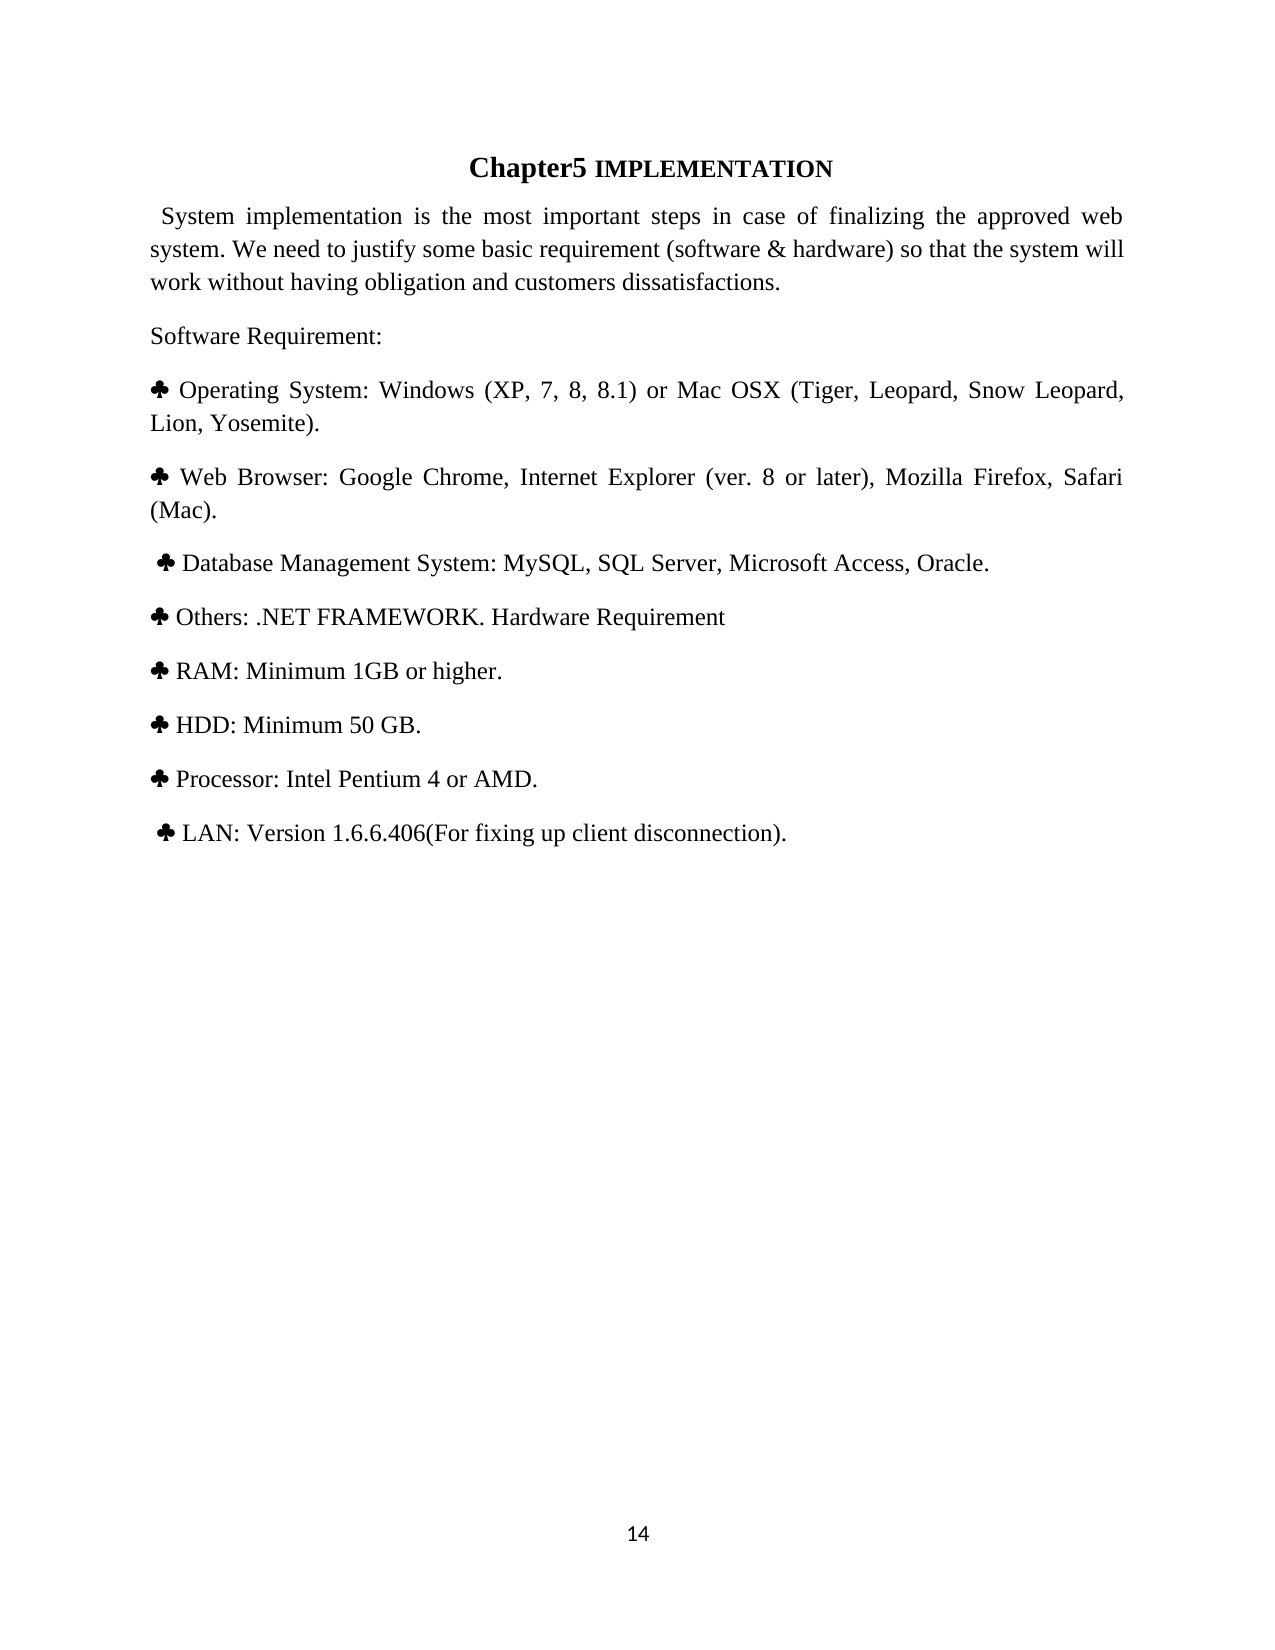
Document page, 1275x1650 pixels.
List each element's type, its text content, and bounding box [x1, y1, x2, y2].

text LAN: Version 1.6.6.406(For fixing up client disconnection). [150, 818, 1125, 847]
text Operating System: Windows (XP, 7, 8, 8.1) or Mac OSX (Tiger, Leopard, Snow Leopard, Lion, Yosemite). [150, 375, 1125, 437]
text Database Management System: MySQL, SQL Server, Microsoft Access, Oracle. [150, 548, 1125, 577]
text Software Requirement: [150, 321, 1125, 350]
text HDD: Minimum 50 GB. [150, 710, 1125, 739]
text Others: .NET FRAMEWORK. Hardware Requirement [150, 602, 1125, 631]
text RAM: Minimum 1GB or higher. [150, 656, 1125, 685]
text Processor: Intel Pentium 4 or AMD. [150, 764, 1125, 793]
subtitle IMPLEMENTATION [469, 150, 1125, 183]
text Web Browser: Google Chrome, Internet Explorer (ver. 8 or later), Mozilla Firefox, Safari (Mac). [150, 462, 1125, 523]
text System implementation is the most important steps in case of finalizing the approved web system. We need to justify some basic requirement (software & hardware) so that the system will work without having obligation and customers dissatisfactions. [150, 201, 1125, 296]
